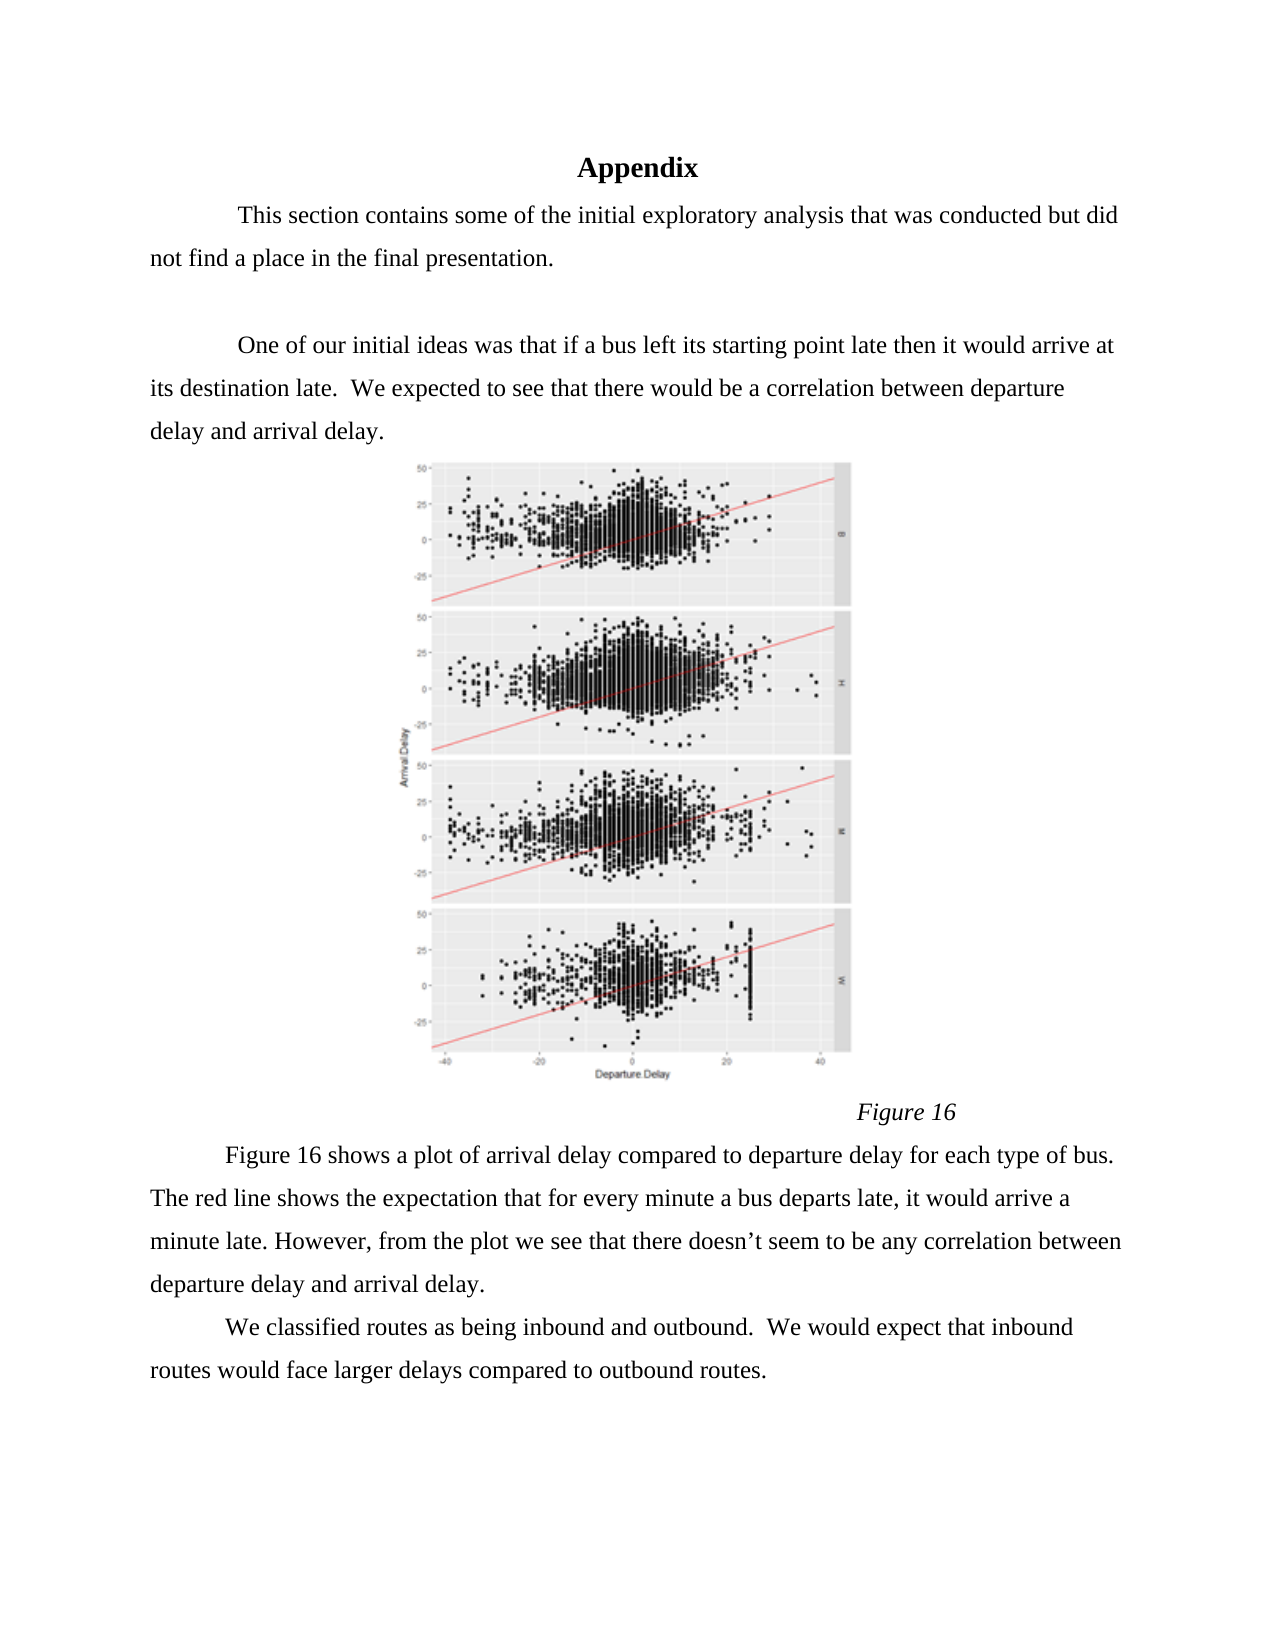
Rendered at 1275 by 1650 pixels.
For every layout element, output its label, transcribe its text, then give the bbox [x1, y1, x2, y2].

text One of our initial ideas was that if a bus left its starting point late then it would arrive at its destination late. We expected to see that there would be a correlation between departure delay and arrival delay. [150, 330, 1125, 445]
text We classified routes as being inbound and outbound. We would expect that inbound routes would face larger delays compared to outbound routes. [150, 1312, 1125, 1384]
text Appendix [150, 150, 1125, 183]
picture [394, 458, 857, 1085]
text This section contains some of the initial exploratory analysis that was conducted but did not find a place in the final presentation. [150, 200, 1125, 272]
text Figure 16 shows a plot of arrival delay compared to departure delay for each type of bus. The red line shows the expectation that for every minute a bus departs late, it would arrive a minute late. However, from the plot we see that there doesn’t seem to be any correlation between departure delay and arrival delay. [150, 1140, 1125, 1298]
